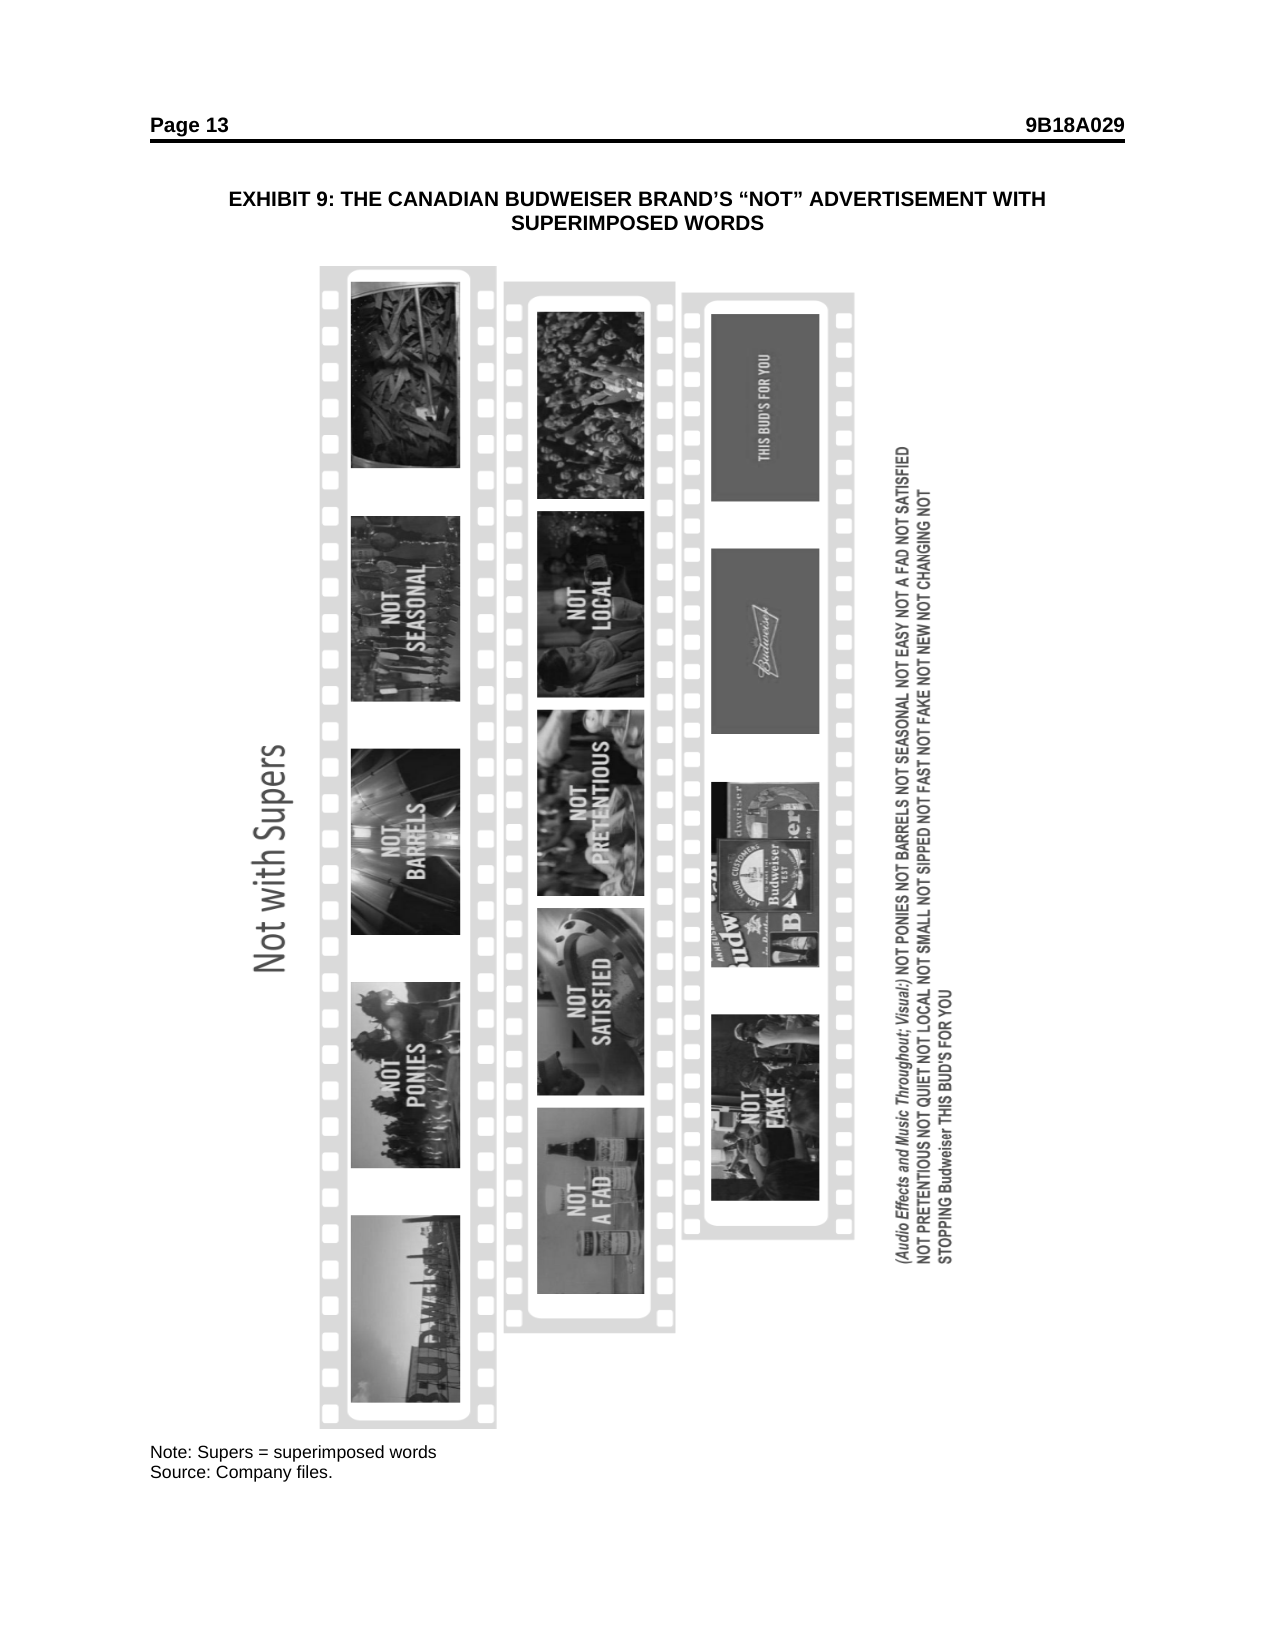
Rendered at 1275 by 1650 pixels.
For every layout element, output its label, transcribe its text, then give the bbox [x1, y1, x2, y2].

picture [212, 267, 1065, 1428]
text Source: Company files. [150, 1462, 1125, 1482]
text Exhibit 9: the canadian Budweiser brand’s “Not” ADVERTISEMENT with superimposed words [150, 186, 1125, 234]
text Note: Supers = superimposed words [150, 1442, 1125, 1462]
